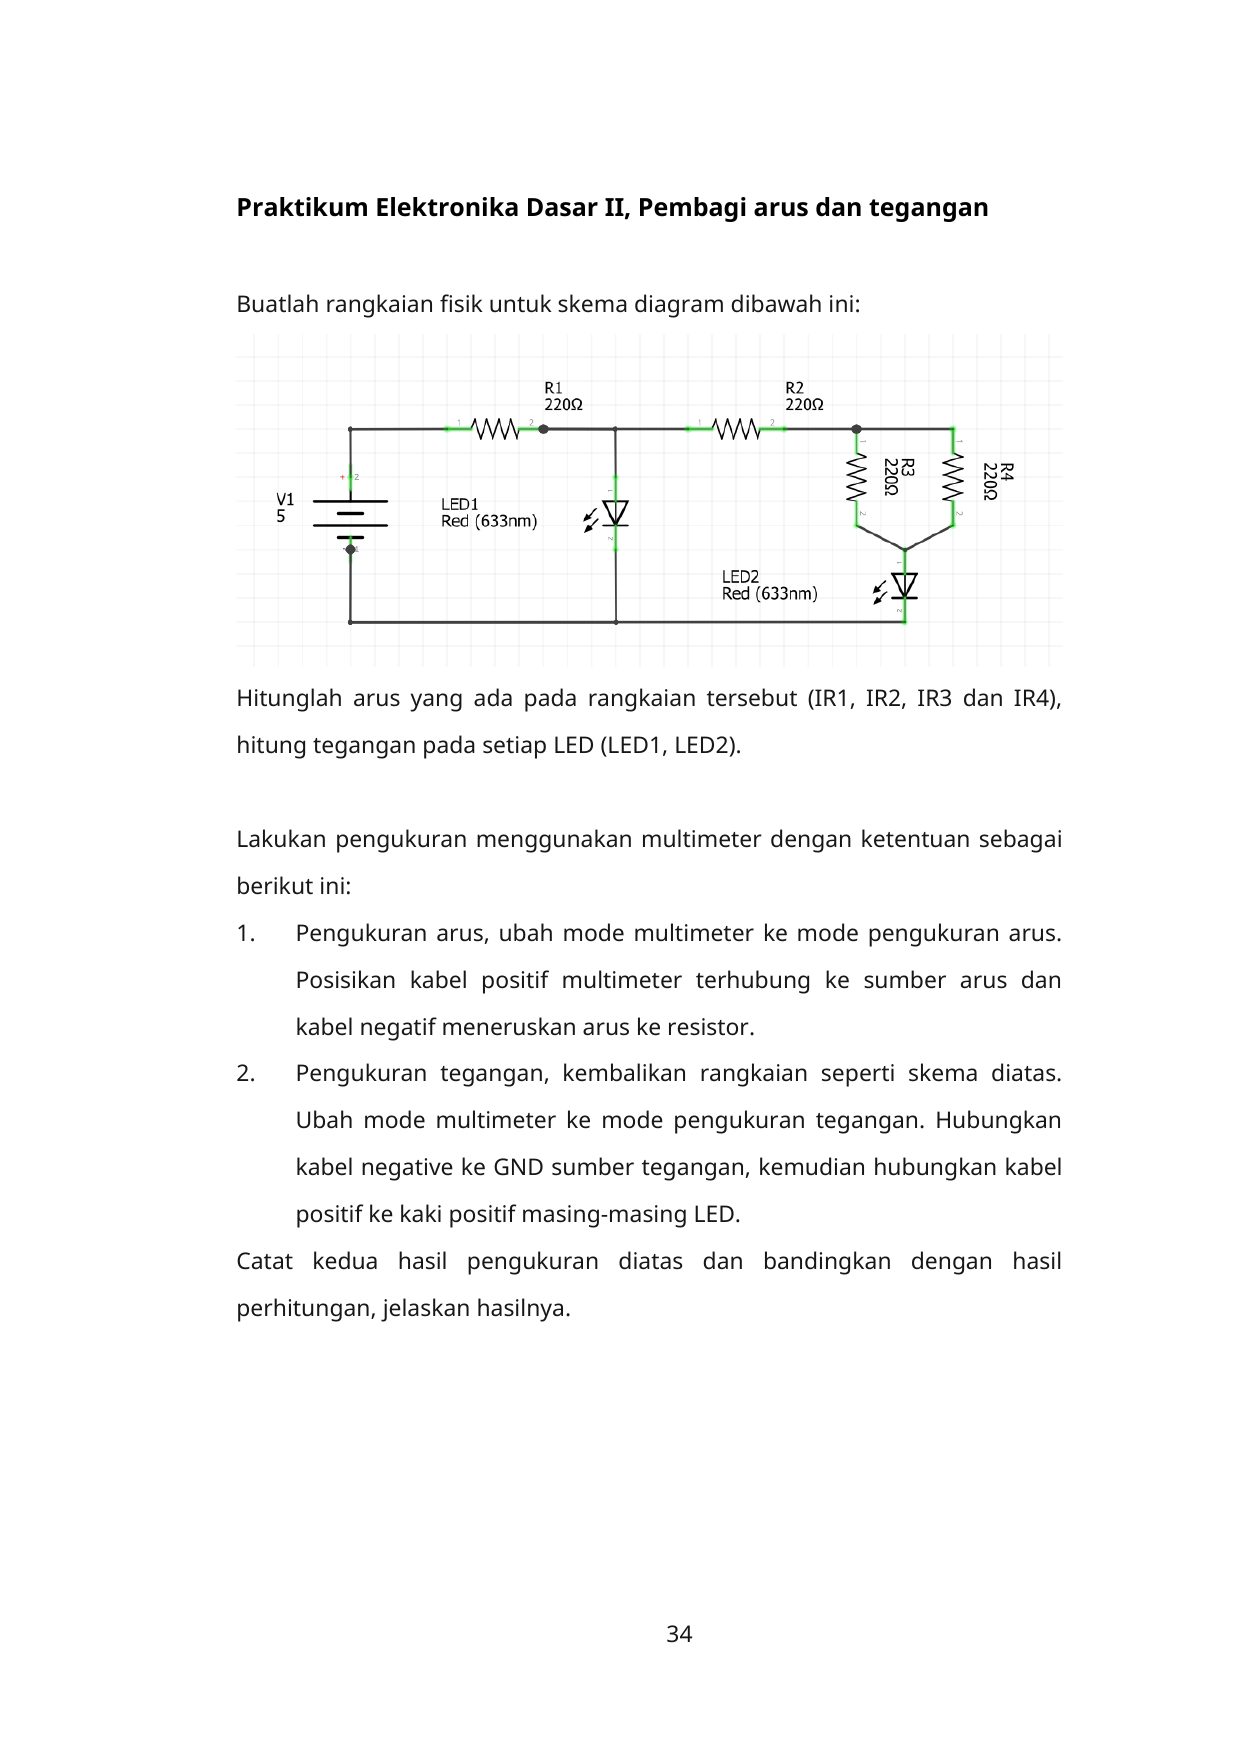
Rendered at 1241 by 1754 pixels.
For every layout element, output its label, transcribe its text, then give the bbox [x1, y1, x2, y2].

list Pengukuran tegangan, kembalikan rangkaian seperti skema diatas. Ubah mode multimeter ke mode pengukuran tegangan. Hubungkan kabel negative ke GND sumber tegangan, kemudian hubungkan kabel positif ke kaki positif masing-masing LED. [236, 1057, 1063, 1229]
text Buatlah rangkaian fisik untuk skema diagram dibawah ini: [236, 288, 1063, 319]
text Hitunglah arus yang ada pada rangkaian tersebut (IR1, IR2, IR3 dan IR4), hitung tegangan pada setiap LED (LED1, LED2). [236, 682, 1063, 761]
subtitle Praktikum Elektronika Dasar II, Pembagi arus dan tegangan [236, 190, 1063, 224]
text Catat kedua hasil pengukuran diatas dan bandingkan dengan hasil perhitungan, jelaskan hasilnya. [236, 1245, 1063, 1323]
text Lakukan pengukuran menggunakan multimeter dengan ketentuan sebagai berikut ini: [236, 823, 1063, 901]
picture [236, 334, 1063, 667]
list Pengukuran arus, ubah mode multimeter ke mode pengukuran arus. Posisikan kabel positif multimeter terhubung ke sumber arus dan kabel negatif meneruskan arus ke resistor. [236, 917, 1063, 1042]
